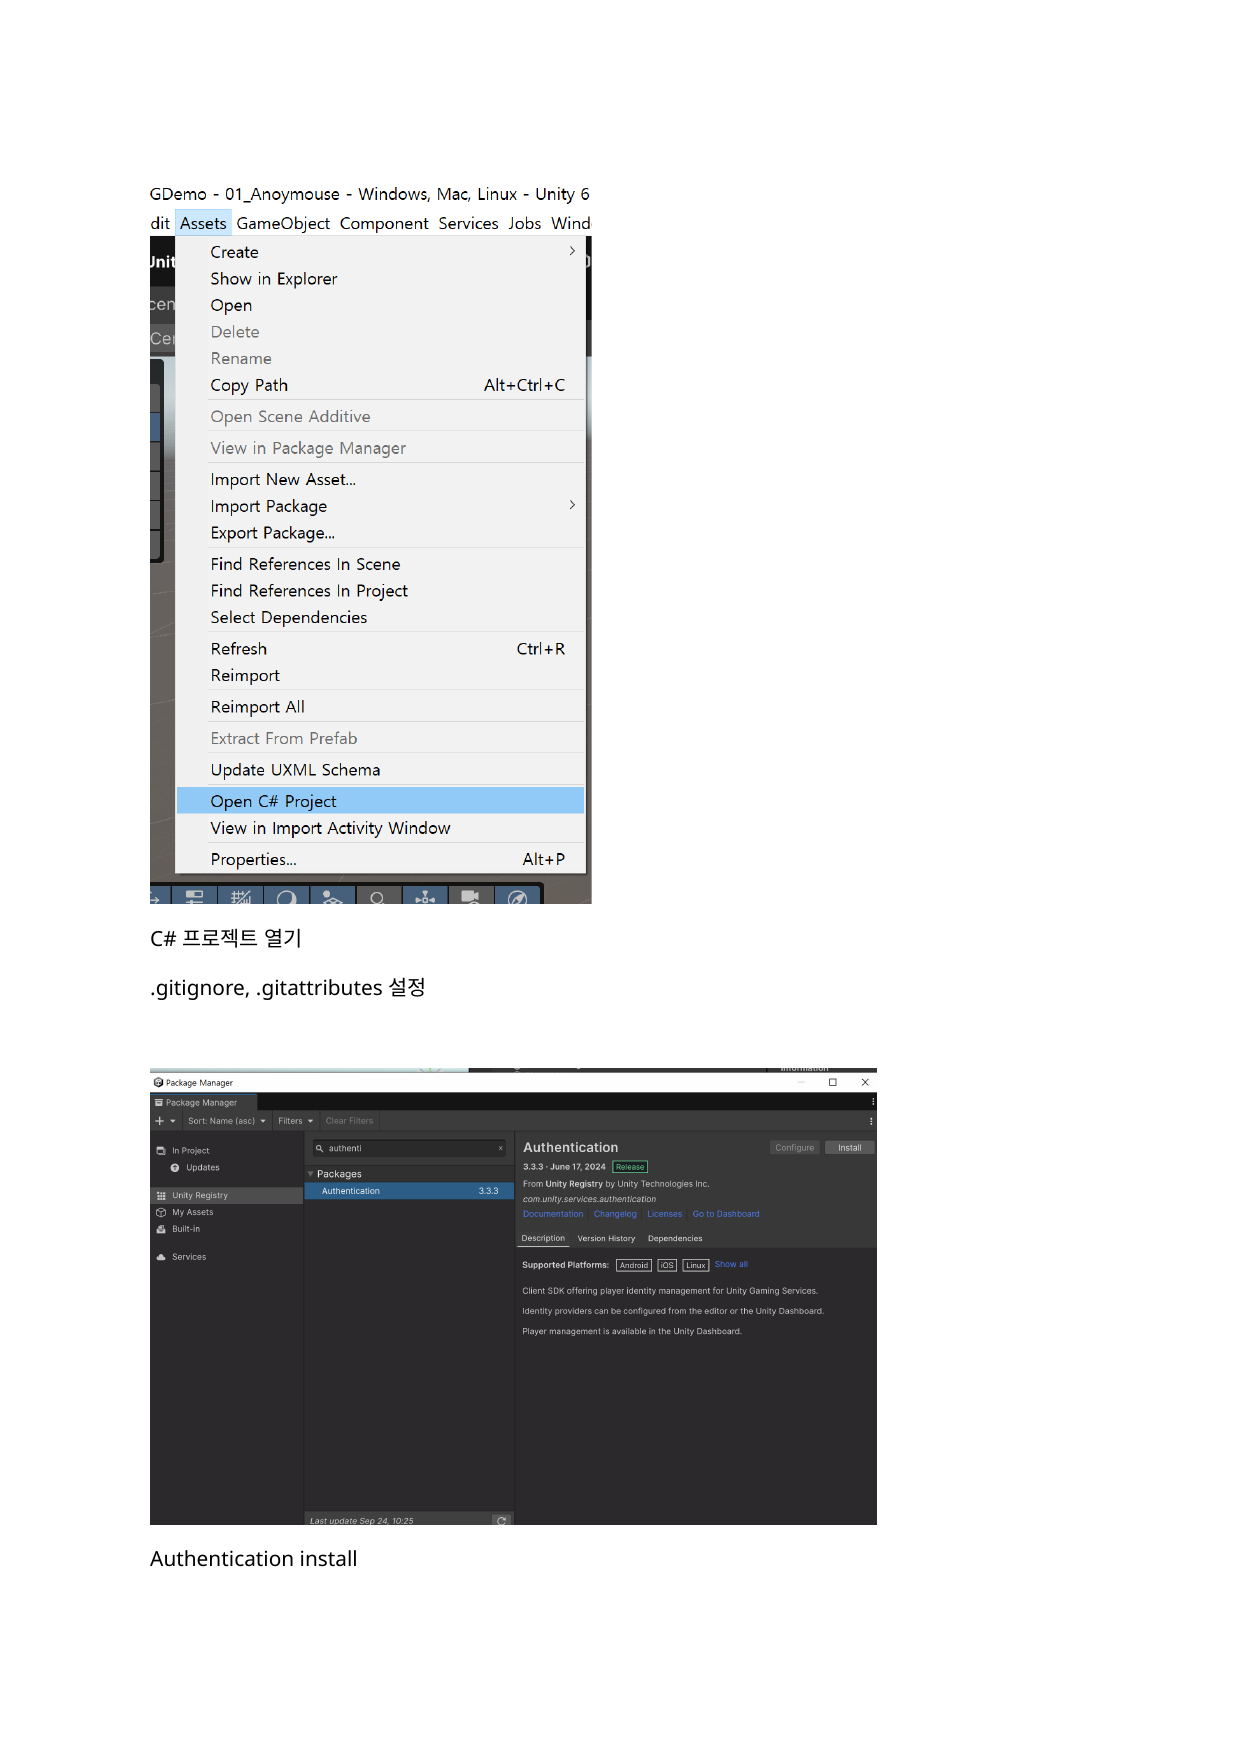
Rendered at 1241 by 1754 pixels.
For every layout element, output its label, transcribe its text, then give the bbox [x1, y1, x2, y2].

text Authentication install [150, 1544, 1090, 1572]
text .gitignore, .gitattributes 설정 [150, 972, 1090, 1002]
picture [150, 177, 592, 904]
picture [150, 1068, 877, 1525]
text C# 프로젝트 열기 [150, 922, 1090, 953]
